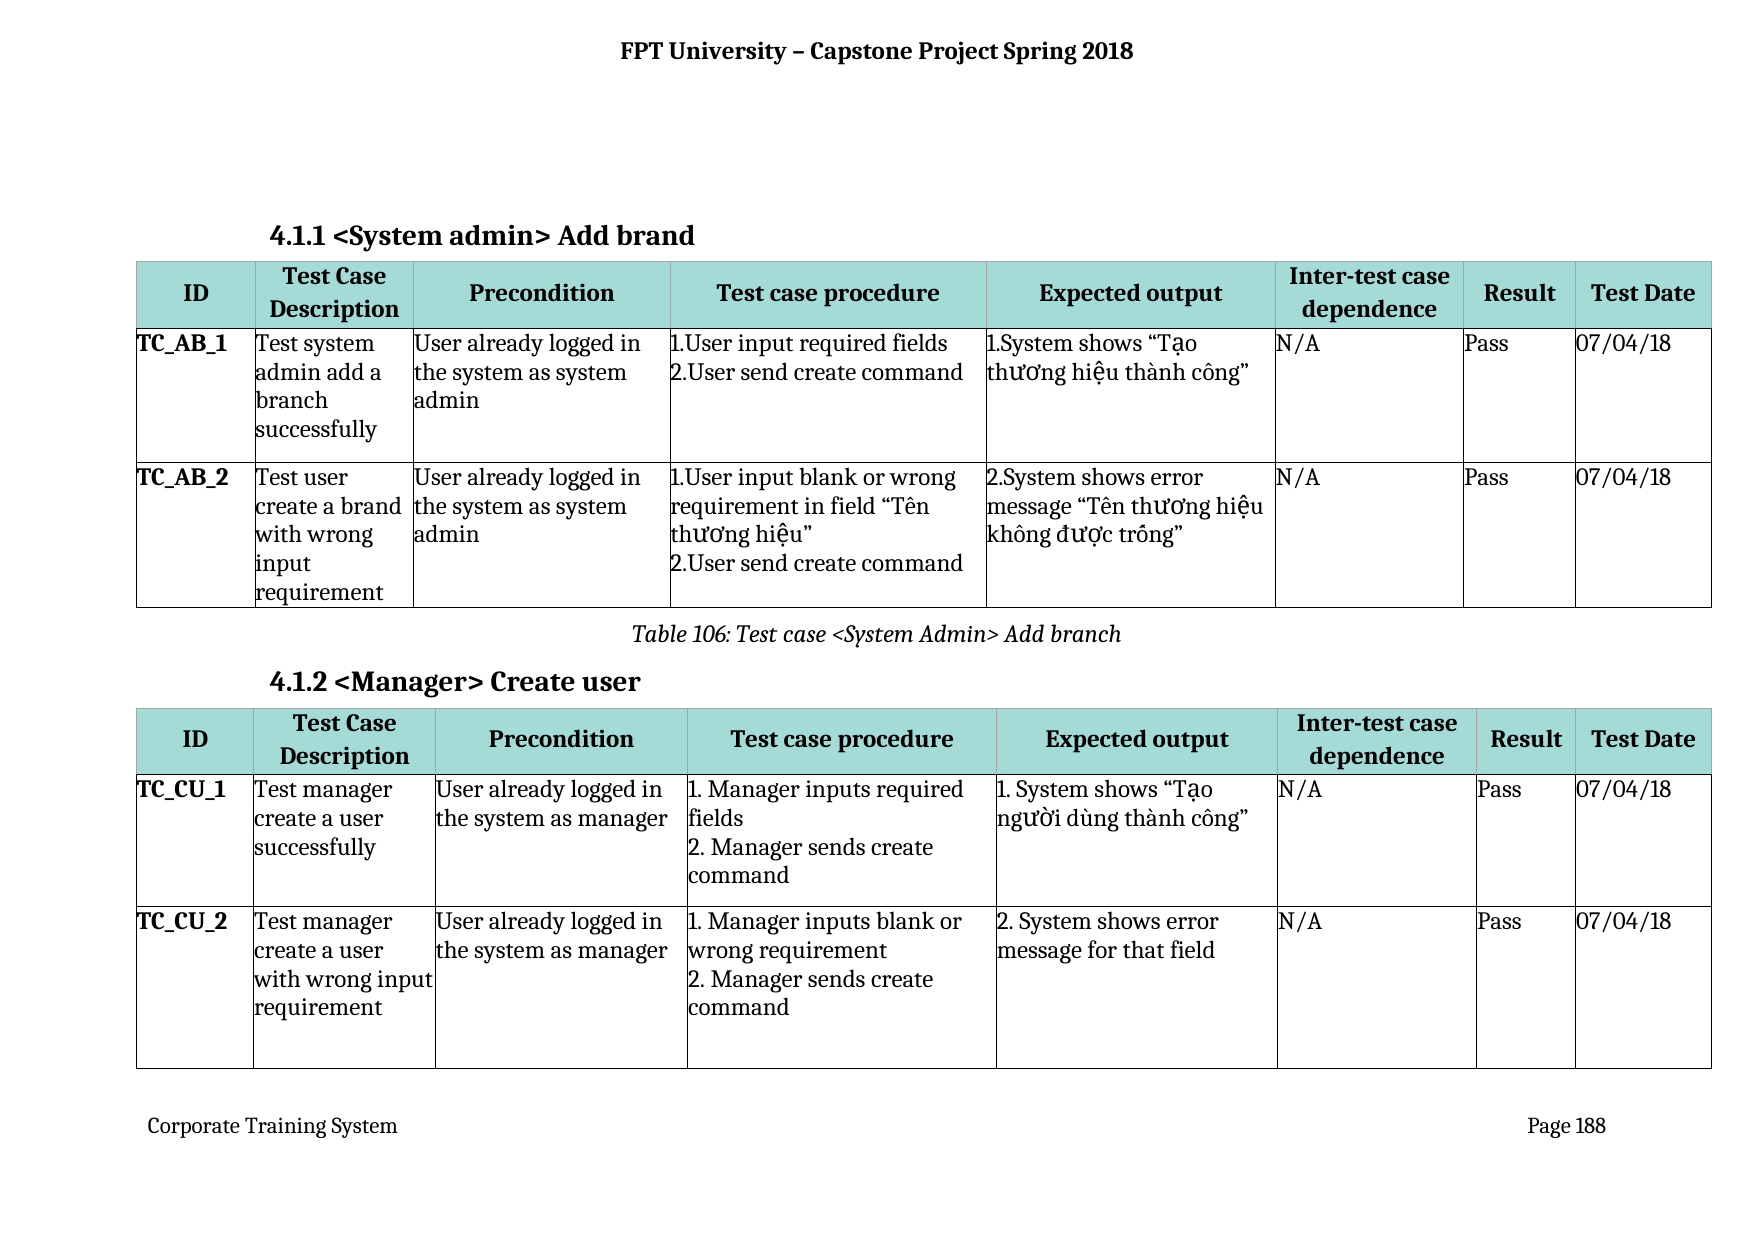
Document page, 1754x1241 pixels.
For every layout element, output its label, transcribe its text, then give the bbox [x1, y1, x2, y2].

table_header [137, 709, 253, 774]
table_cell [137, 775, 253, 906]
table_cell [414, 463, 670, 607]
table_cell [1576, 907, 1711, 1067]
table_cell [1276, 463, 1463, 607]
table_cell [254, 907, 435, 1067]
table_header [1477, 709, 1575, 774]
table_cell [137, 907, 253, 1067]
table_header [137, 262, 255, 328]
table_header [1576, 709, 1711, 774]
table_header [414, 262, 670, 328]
subtitle 4.1.2 <Manager> Create user [269, 666, 1606, 699]
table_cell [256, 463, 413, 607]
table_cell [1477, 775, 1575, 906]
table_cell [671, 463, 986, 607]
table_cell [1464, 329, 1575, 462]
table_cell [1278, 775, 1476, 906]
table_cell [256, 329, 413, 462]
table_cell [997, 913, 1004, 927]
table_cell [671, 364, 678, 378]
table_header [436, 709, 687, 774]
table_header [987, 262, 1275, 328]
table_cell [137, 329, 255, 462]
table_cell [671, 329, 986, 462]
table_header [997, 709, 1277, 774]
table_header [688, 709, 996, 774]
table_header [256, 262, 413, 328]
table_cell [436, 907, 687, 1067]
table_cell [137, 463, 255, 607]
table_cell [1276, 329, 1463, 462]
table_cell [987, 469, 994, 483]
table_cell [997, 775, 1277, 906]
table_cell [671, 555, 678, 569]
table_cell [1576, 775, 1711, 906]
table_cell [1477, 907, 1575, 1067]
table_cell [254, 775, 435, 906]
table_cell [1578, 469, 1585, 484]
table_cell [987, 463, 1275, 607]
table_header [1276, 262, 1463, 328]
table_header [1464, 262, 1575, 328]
subtitle 4.1.1 <System admin> Add brand [269, 219, 1606, 253]
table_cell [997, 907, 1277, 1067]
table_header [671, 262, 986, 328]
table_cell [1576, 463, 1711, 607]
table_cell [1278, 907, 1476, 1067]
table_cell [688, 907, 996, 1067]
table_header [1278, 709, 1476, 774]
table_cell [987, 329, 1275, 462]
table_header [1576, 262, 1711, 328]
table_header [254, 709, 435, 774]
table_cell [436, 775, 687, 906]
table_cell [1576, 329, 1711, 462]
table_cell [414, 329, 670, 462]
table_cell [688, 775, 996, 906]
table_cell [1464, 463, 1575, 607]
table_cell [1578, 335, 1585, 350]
